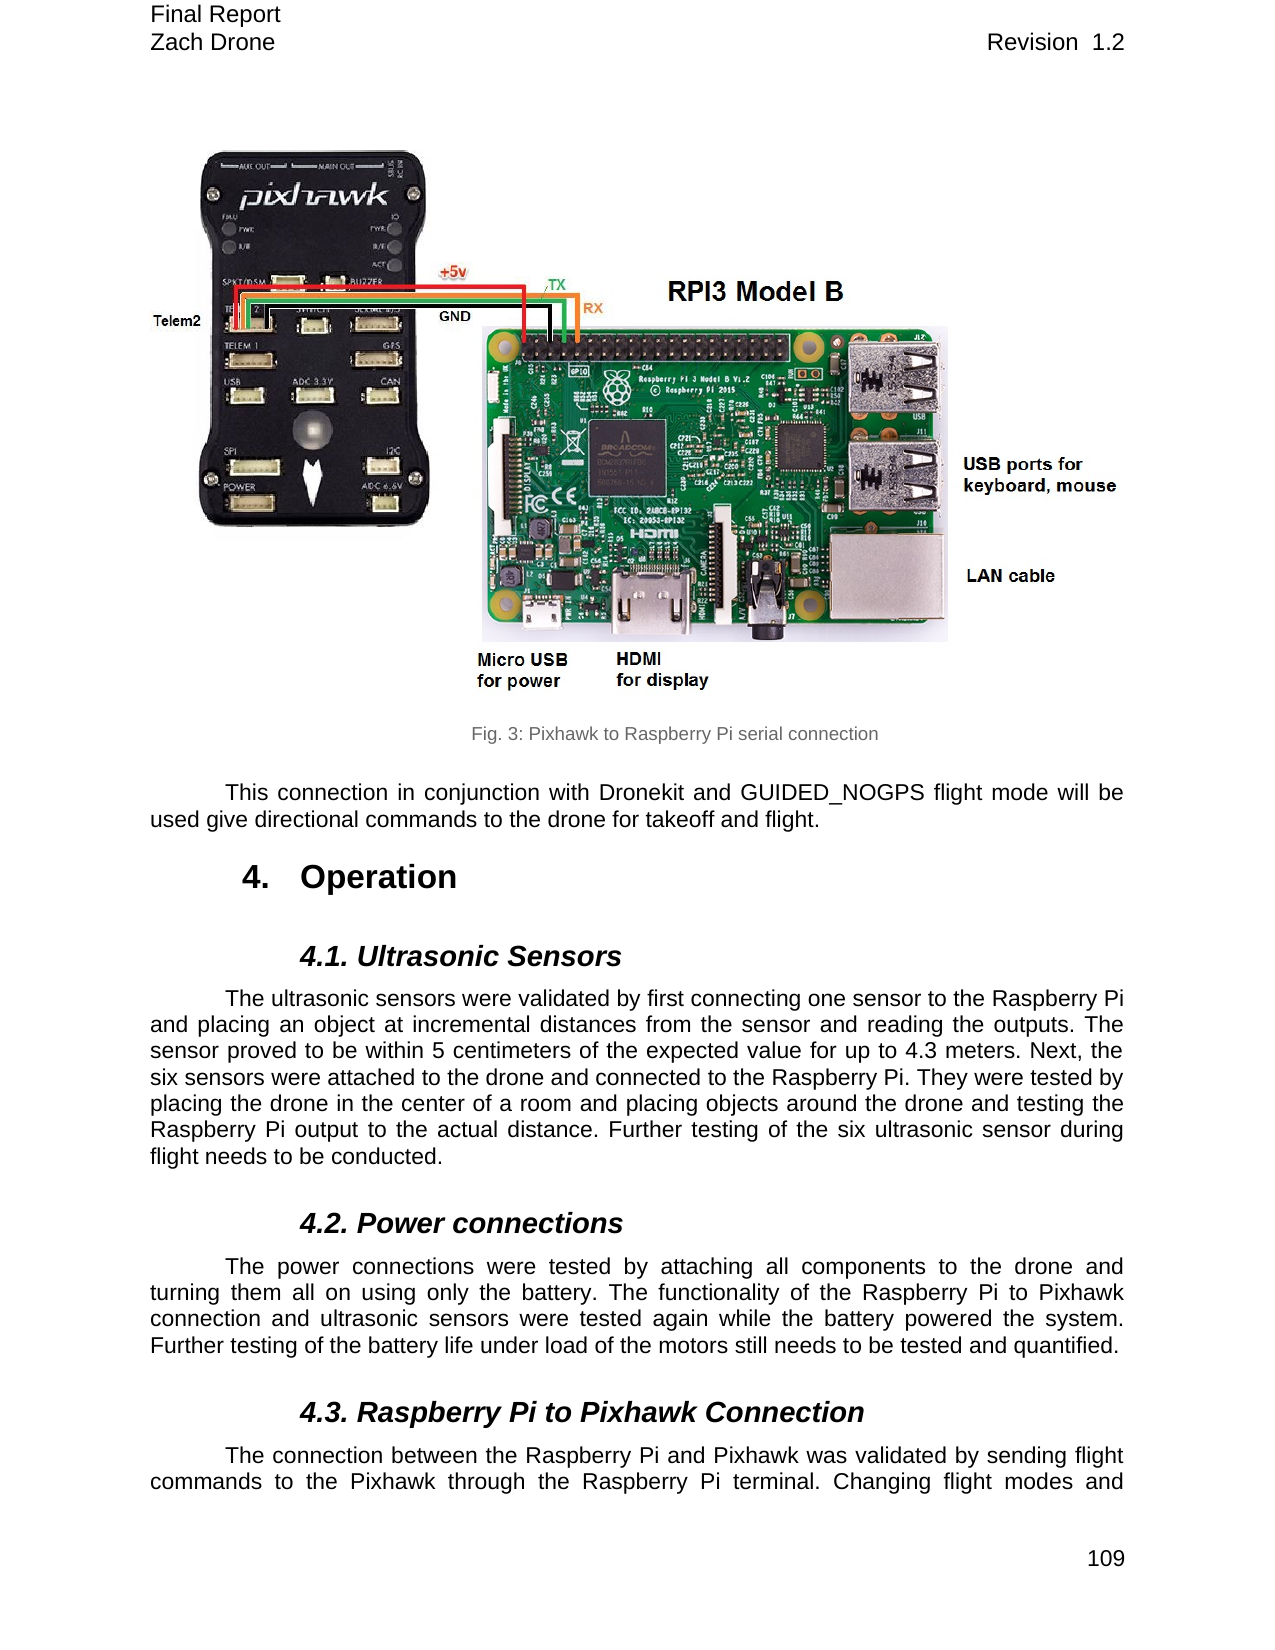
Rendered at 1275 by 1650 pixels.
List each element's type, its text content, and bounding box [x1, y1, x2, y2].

subtitle 4.2. Power connections [225, 1207, 1125, 1240]
subtitle 4.3. Raspberry Pi to Pixhawk Connection [225, 1396, 1125, 1429]
subtitle 4. Operation [242, 857, 1125, 895]
subtitle Fig. 3: Pixhawk to Raspberry Pi serial connection [150, 723, 1125, 744]
text This connection in conjunction with Dronekit and GUIDED_NOGPS flight mode will be used give directional commands to the drone for takeoff and flight. [150, 779, 1125, 832]
text The ultrasonic sensors were validated by first connecting one sensor to the Raspberry Pi and placing an object at incremental distances from the sensor and reading the outputs. The sensor proved to be within 5 centimeters of the expected value for up to 4.3 meters. Next, the six sensors were attached to the drone and connected to the Raspberry Pi. They were tested by placing the drone in the center of a room and placing objects around the drone and testing the Raspberry Pi output to the actual distance. Further testing of the six ultrasonic sensor during flight needs to be conducted. [150, 984, 1125, 1169]
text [150, 1442, 1125, 1494]
subtitle 4.1. Ultrasonic Sensors [225, 938, 1125, 972]
text The power connections were tested by attaching all components to the drone and turning them all on using only the battery. The functionality of the Raspberry Pi to Pixhawk connection and ultrasonic sensors were tested again while the battery powered the system. Further testing of the battery life under load of the motors still needs to be tested and quantified. [150, 1253, 1125, 1358]
picture [150, 150, 1125, 698]
